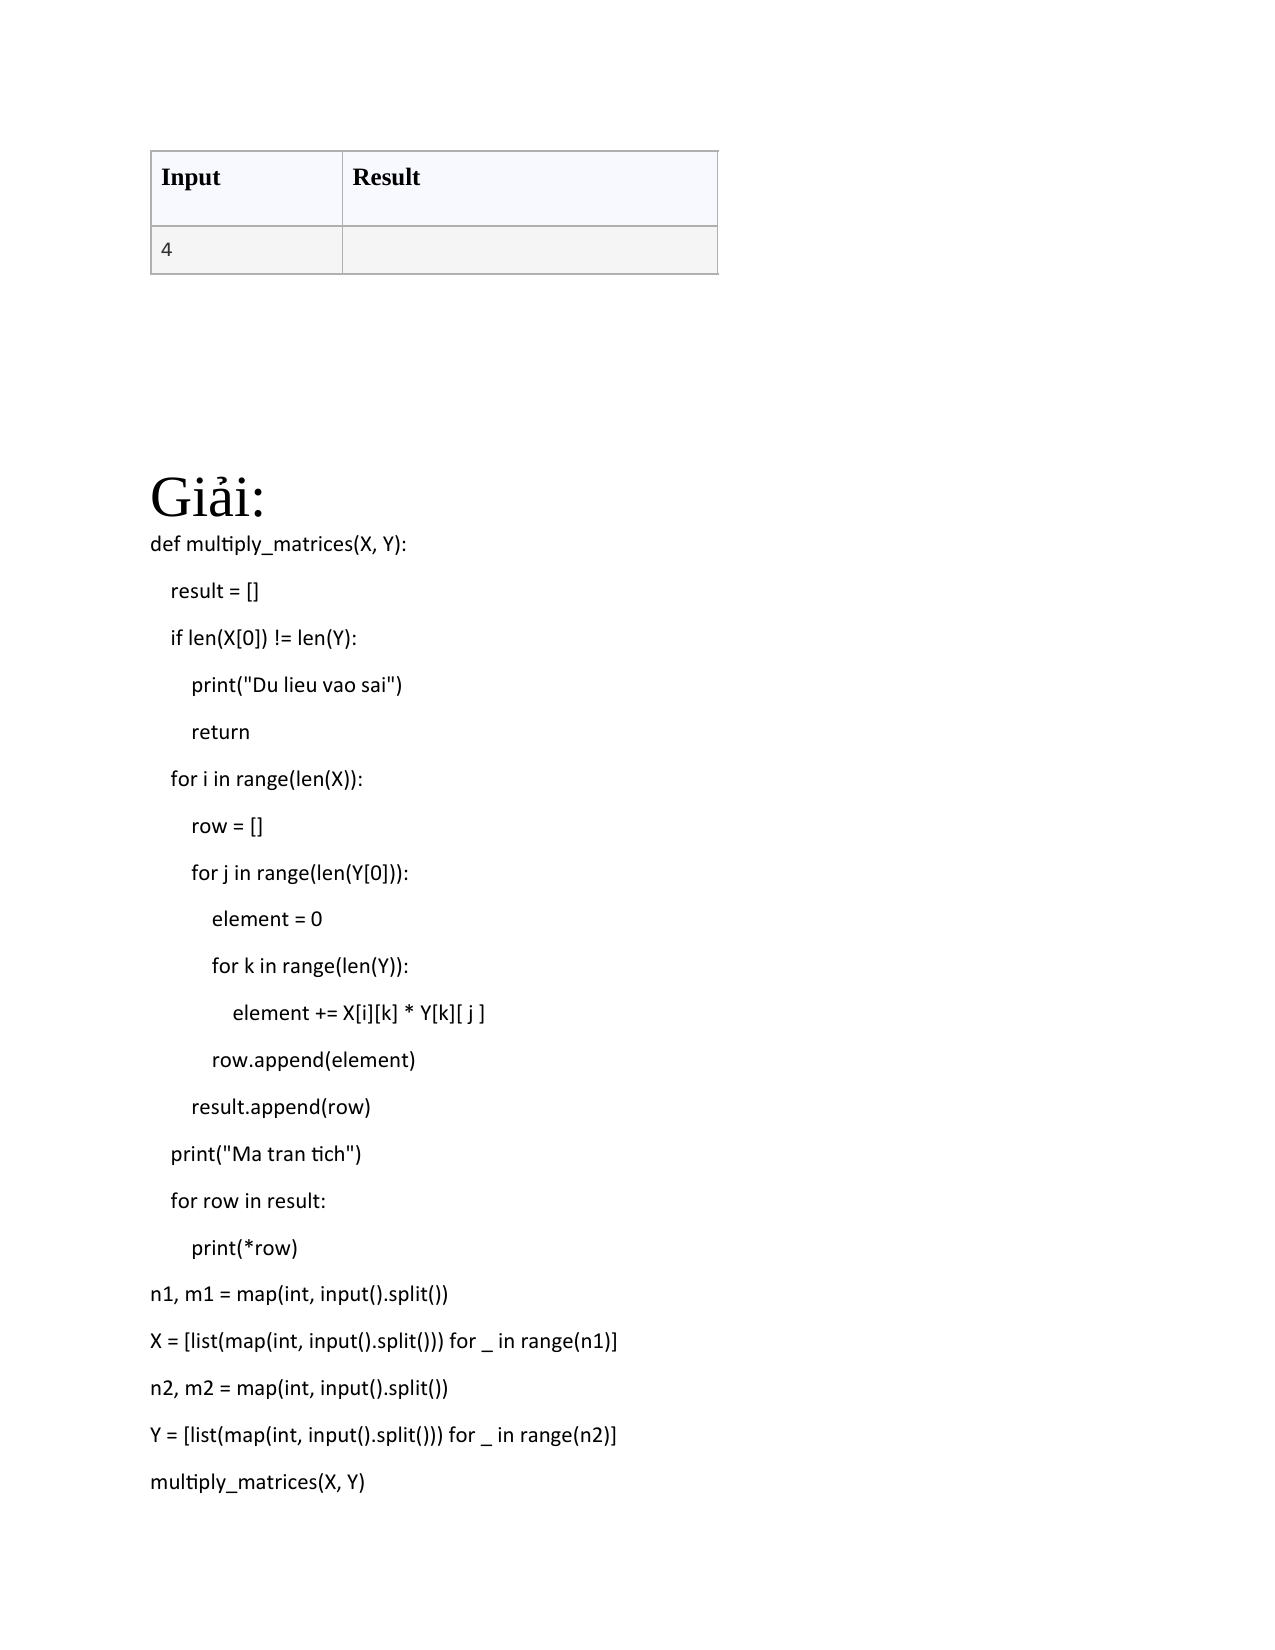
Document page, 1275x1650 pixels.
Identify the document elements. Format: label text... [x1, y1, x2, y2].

text for j in range(len(Y[0])): [150, 858, 1125, 886]
text result = [] [150, 576, 1125, 604]
text X = [list(map(int, input().split())) for _ in range(n1)] [150, 1326, 1125, 1354]
text multiply_matrices(X, Y) [150, 1467, 1125, 1495]
text n2, m2 = map(int, input().split()) [150, 1373, 1125, 1401]
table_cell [152, 227, 342, 273]
text row.append(element) [150, 1045, 1125, 1073]
text def multiply_matrices(X, Y): [150, 529, 1125, 557]
text element += X[i][k] * Y[k][ j ] [150, 998, 1125, 1026]
text print(*row) [150, 1233, 1125, 1261]
table_header Result [343, 152, 717, 225]
text for k in range(len(Y)): [150, 951, 1125, 979]
text row = [] [150, 811, 1125, 839]
text for row in result: [150, 1186, 1125, 1214]
text result.append(row) [150, 1092, 1125, 1120]
table_header Input [152, 152, 342, 225]
text element = 0 [150, 904, 1125, 932]
title Giải: [150, 462, 1125, 529]
text print("Du lieu vao sai") [150, 670, 1125, 698]
text if len(X[0]) != len(Y): [150, 623, 1125, 651]
text Y = [list(map(int, input().split())) for _ in range(n2)] [150, 1420, 1125, 1448]
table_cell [343, 227, 717, 273]
text n1, m1 = map(int, input().split()) [150, 1279, 1125, 1307]
text print("Ma tran tich") [150, 1139, 1125, 1167]
text for i in range(len(X)): [150, 764, 1125, 792]
text return [150, 717, 1125, 745]
